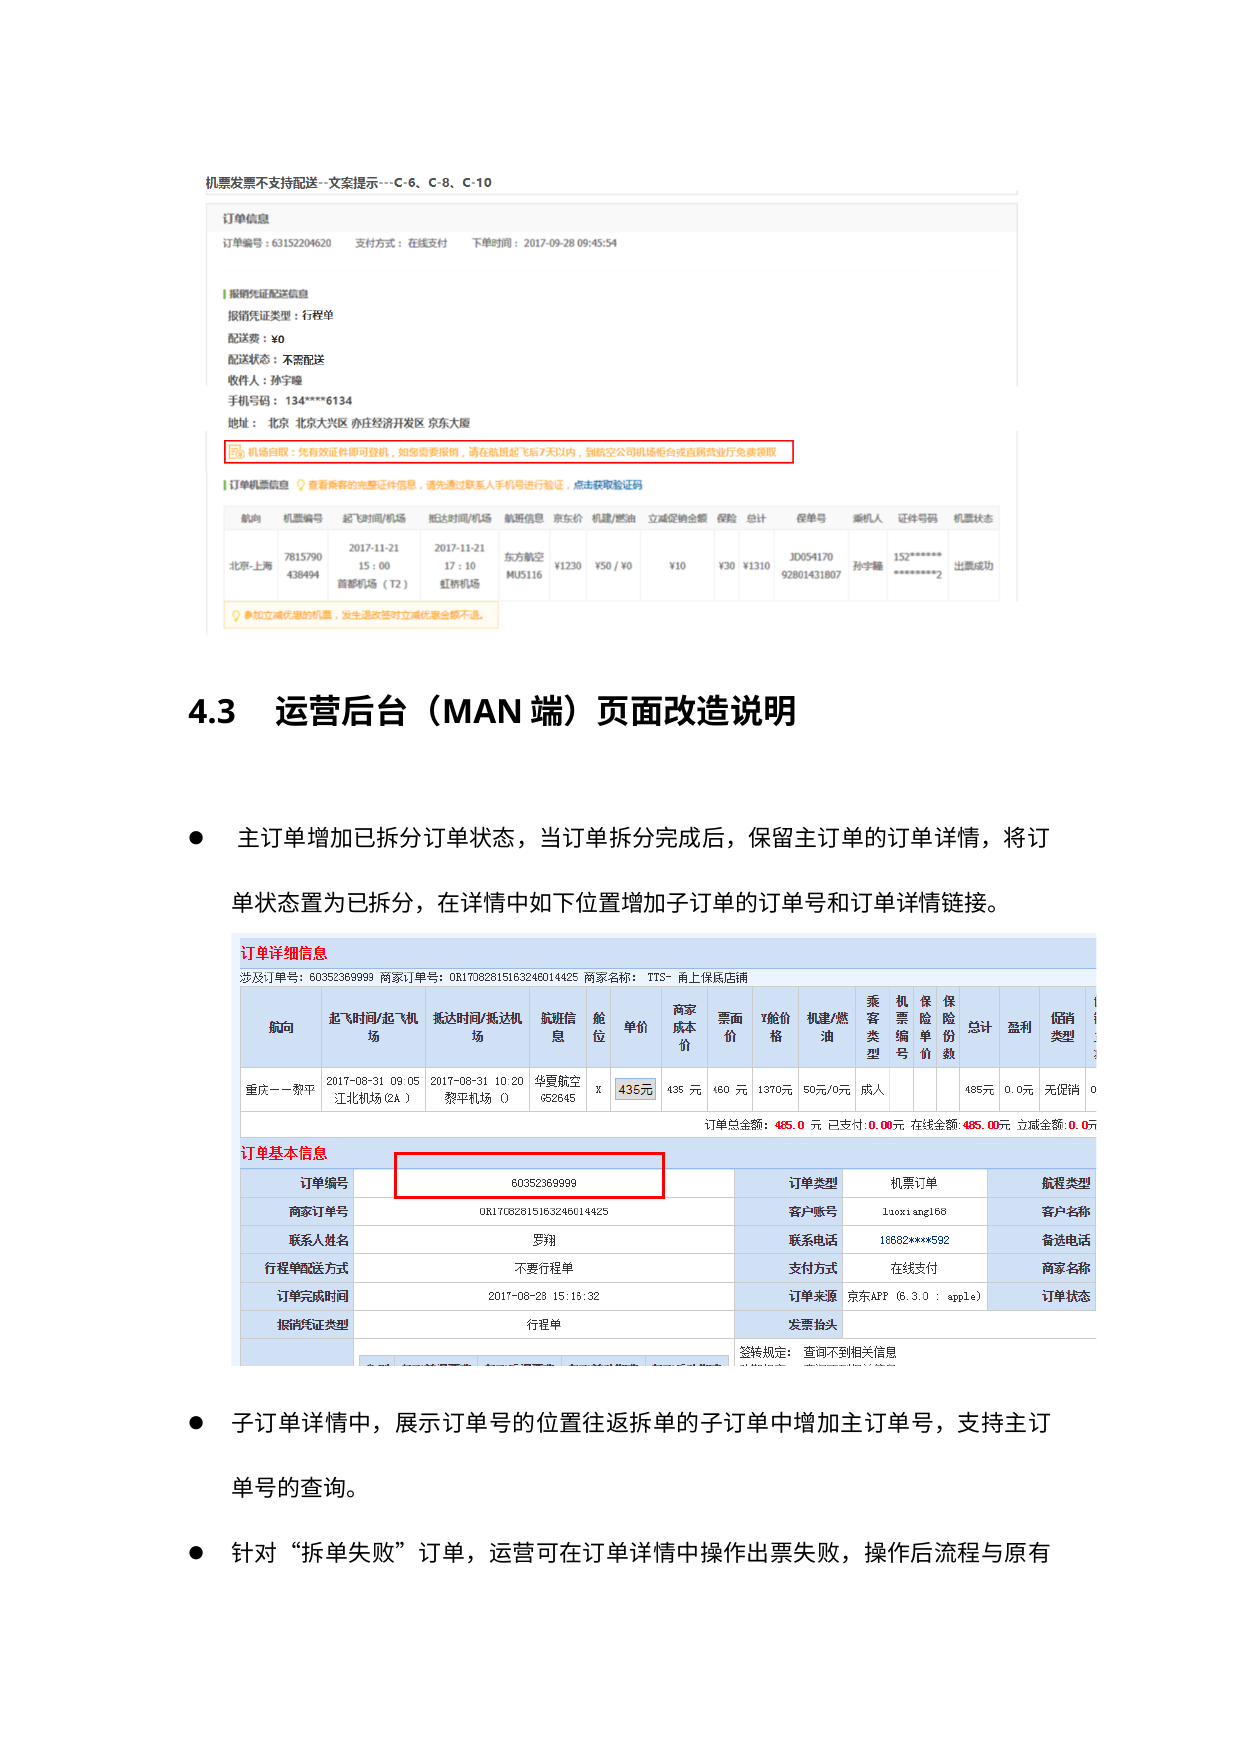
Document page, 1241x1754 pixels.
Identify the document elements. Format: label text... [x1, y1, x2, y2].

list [187, 1519, 1053, 1584]
subtitle 运营后台（MAN端）页面改造说明 [188, 677, 1053, 742]
list 主订单增加已拆分订单状态，当订单拆分完成后，保留主订单的订单详情，将订单状态置为已拆分，在详情中如下位置增加子订单的订单号和订单详情链接。 [187, 804, 1053, 934]
picture [187, 162, 1028, 636]
list 子订单详情中，展示订单号的位置往返拆单的子订单中增加主订单号，支持主订单号的查询。 [187, 1389, 1053, 1519]
picture [231, 933, 1097, 1366]
